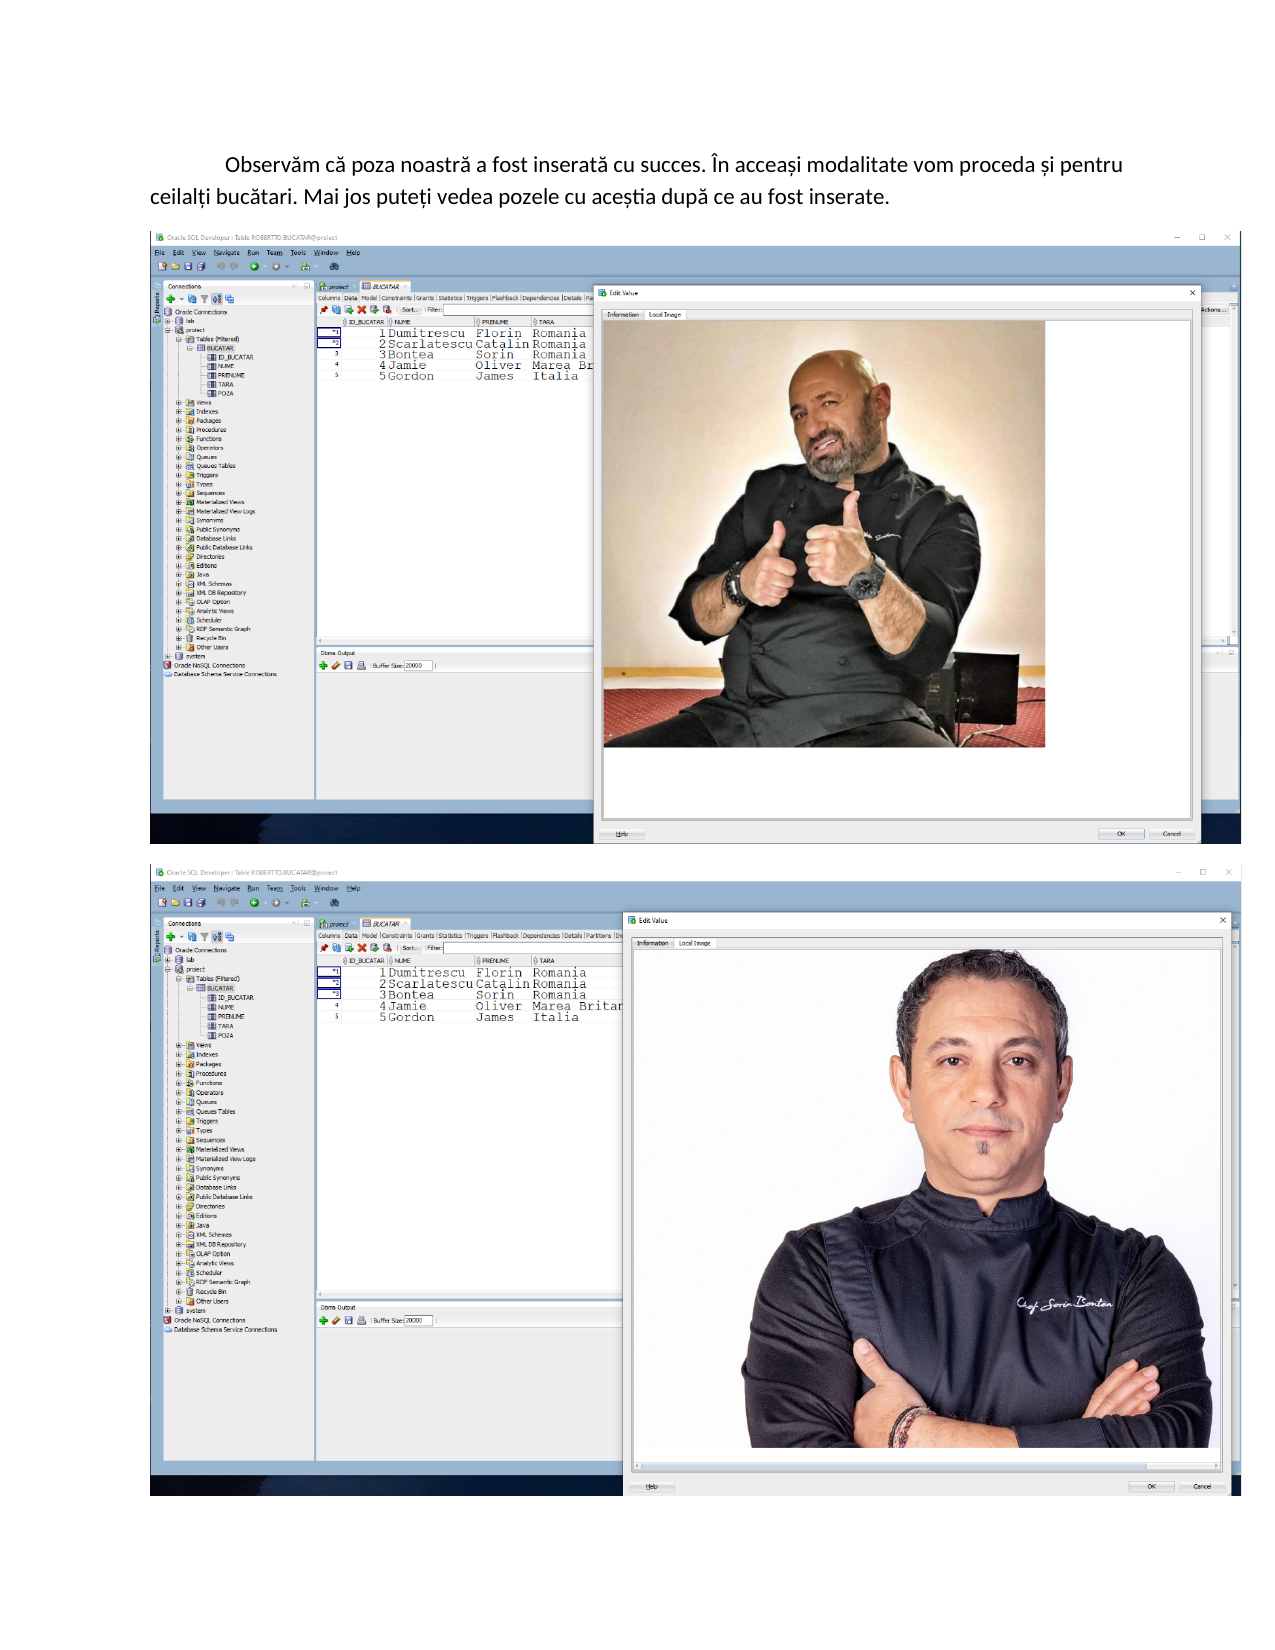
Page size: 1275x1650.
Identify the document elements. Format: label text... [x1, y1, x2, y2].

text Observăm că poza noastră a fost inserată cu succes. În acceași modalitate vom proceda și pentru ceilalți bucătari. Mai jos puteți vedea pozele cu aceștia după ce au fost inserate. [150, 150, 1125, 210]
picture [150, 231, 1242, 844]
picture [150, 864, 1242, 1496]
